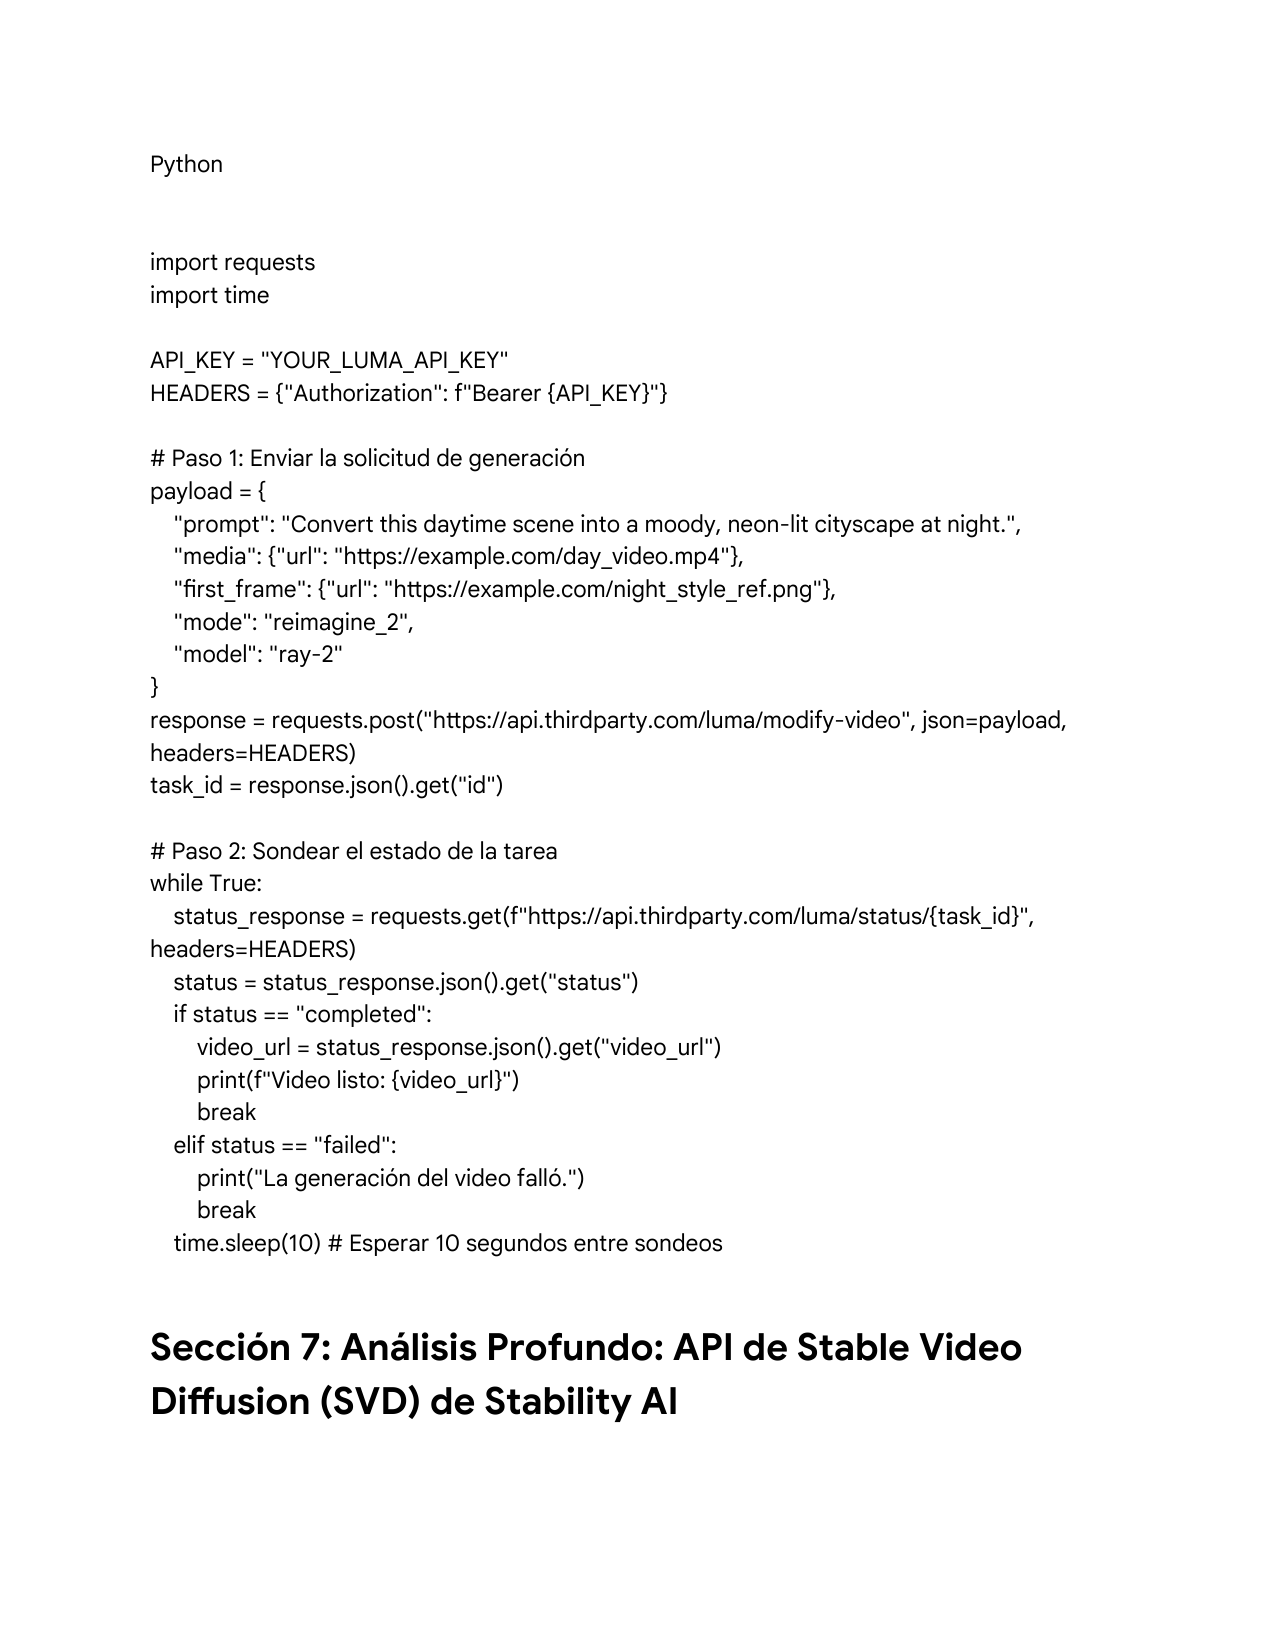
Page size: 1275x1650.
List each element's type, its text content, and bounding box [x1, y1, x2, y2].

text import requests import time API_KEY = "YOUR_LUMA_API_KEY" HEADERS = {"Authorization": f"Bearer {API_KEY}"} # Paso 1: Enviar la solicitud de generación payload = { "prompt": "Convert this daytime scene into a moody, neon-lit cityscape at night.", "media": {"url": "https://example.com/day_video.mp4"}, "first_frame": {"url": "https://example.com/night_style_ref.png"}, "mode": "reimagine_2", "model": "ray-2" } response = requests.post("https://api.thirdparty.com/luma/modify-video", json=payload, headers=HEADERS) task_id = response.json().get("id") # Paso 2: Sondear el estado de la tarea while True: status_response = requests.get(f"https://api.thirdparty.com/luma/status/{task_id}", headers=HEADERS) status = status_response.json().get("status") if status == "completed": video_url = status_response.json().get("video_url") print(f"Video listo: {video_url}") break elif status == "failed": print("La generación del video falló.") break time.sleep(10) # Esperar 10 segundos entre sondeos [150, 248, 1125, 1288]
text Python [150, 150, 1125, 179]
subtitle Sección 7: Análisis Profundo: API de Stable Video Diffusion (SVD) de Stability AI [150, 1324, 1125, 1425]
